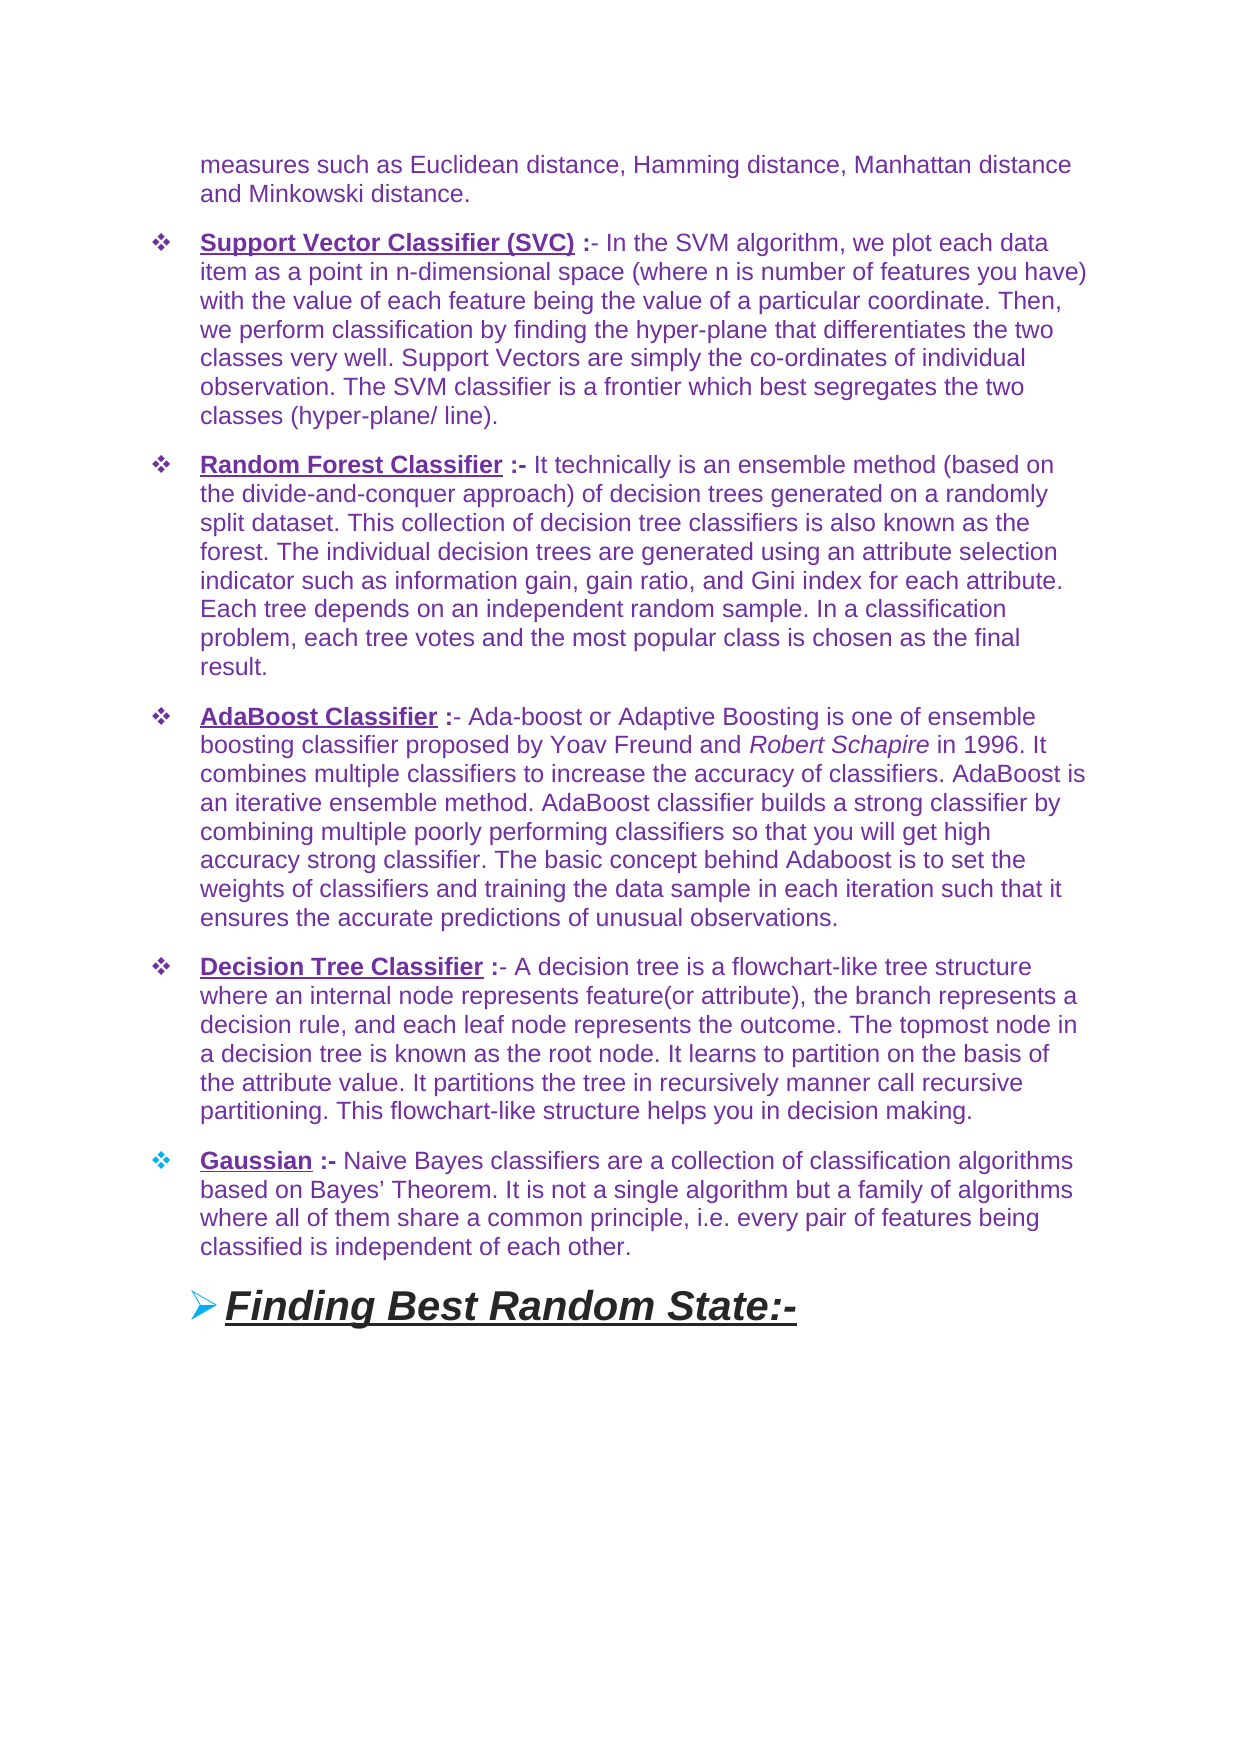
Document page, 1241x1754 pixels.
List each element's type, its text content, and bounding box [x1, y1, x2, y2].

list Support Vector Classifier (SVC) :- In the SVM algorithm, we plot each data item as a point in n-dimensional space (where n is number of features you have) with the value of each feature being the value of a particular coordinate. Then, we perform classification by finding the hyper-plane that differentiates the two classes very well. Support Vectors are simply the co-ordinates of individual observation. The SVM classifier is a frontier which best segregates the two classes (hyper-plane/ line). [150, 228, 1090, 430]
list Finding Best Random State:- [187, 1282, 1090, 1330]
list Decision Tree Classifier :- A decision tree is a flowchart-like tree structure where an internal node represents feature(or attribute), the branch represents a decision rule, and each leaf node represents the outcome. The topmost node in a decision tree is known as the root node. It learns to partition on the basis of the attribute value. It partitions the tree in recursively manner call recursive partitioning. This flowchart-like structure helps you in decision making. [150, 952, 1090, 1125]
picture [195, 1293, 214, 1304]
list Gaussian :- Naive Bayes classifiers are a collection of classification algorithms based on Bayes’ Theorem. It is not a single algorithm but a family of algorithms where all of them share a common principle, i.e. every pair of features being classified is independent of each other. [150, 1146, 1090, 1261]
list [150, 150, 1090, 207]
list Random Forest Classifier :- It technically is an ensemble method (based on the divide-and-conquer approach) of decision trees generated on a randomly split dataset. This collection of decision tree classifiers is also known as the forest. The individual decision trees are generated using an attribute selection indicator such as information gain, gain ratio, and Gini index for each attribute. Each tree depends on an independent random sample. In a classification problem, each tree votes and the most popular class is chosen as the final result. [150, 451, 1090, 681]
list AdaBoost Classifier :- Ada-boost or Adaptive Boosting is one of ensemble boosting classifier proposed by Yoav Freund and Robert Schapire in 1996. It combines multiple classifiers to increase the accuracy of classifiers. AdaBoost is an iterative ensemble method. AdaBoost classifier builds a strong classifier by combining multiple poorly performing classifiers so that you will get high accuracy strong classifier. The basic concept behind Adaboost is to set the weights of classifiers and training the data sample in each iteration such that it ensures the accurate predictions of unusual observations. [150, 701, 1090, 932]
